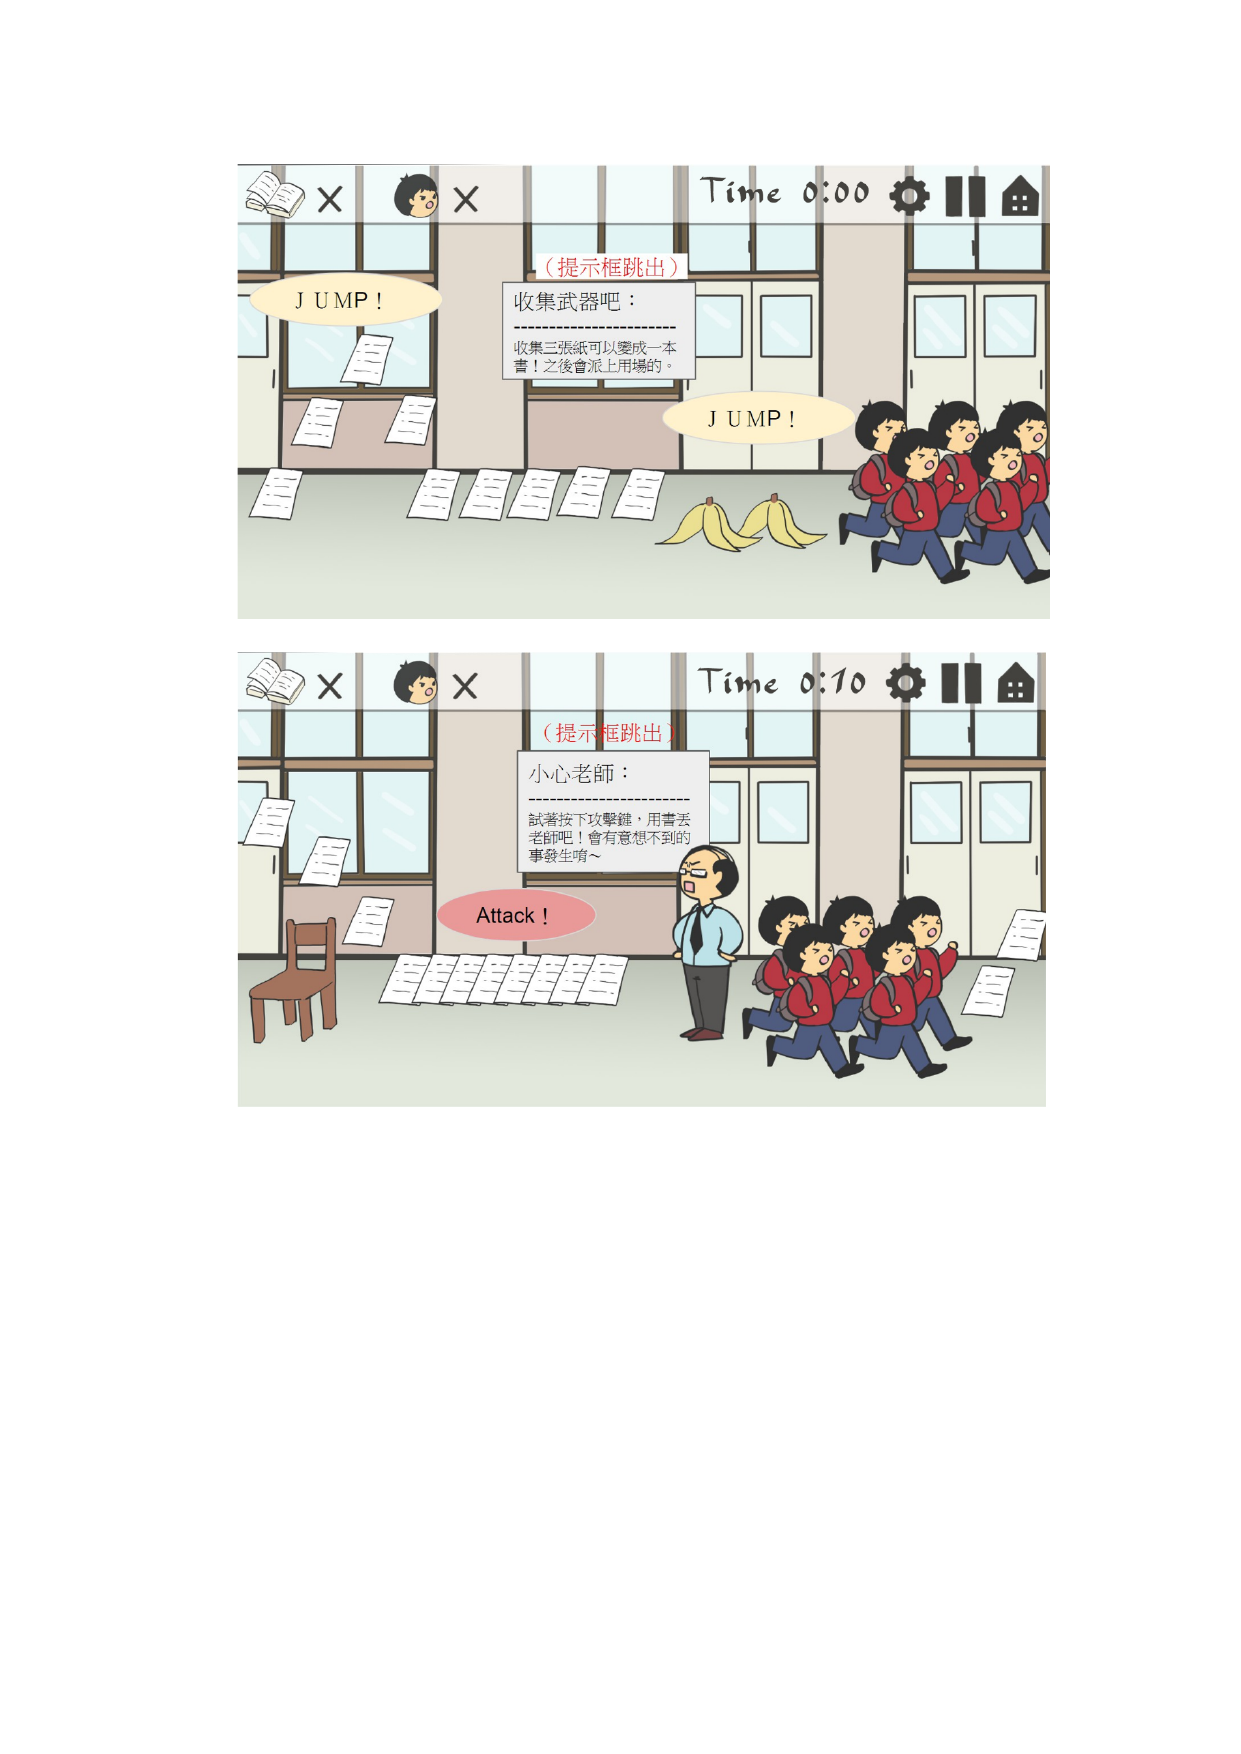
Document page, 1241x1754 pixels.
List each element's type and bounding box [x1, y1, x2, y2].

picture [237, 652, 1046, 1107]
picture [237, 164, 1050, 619]
